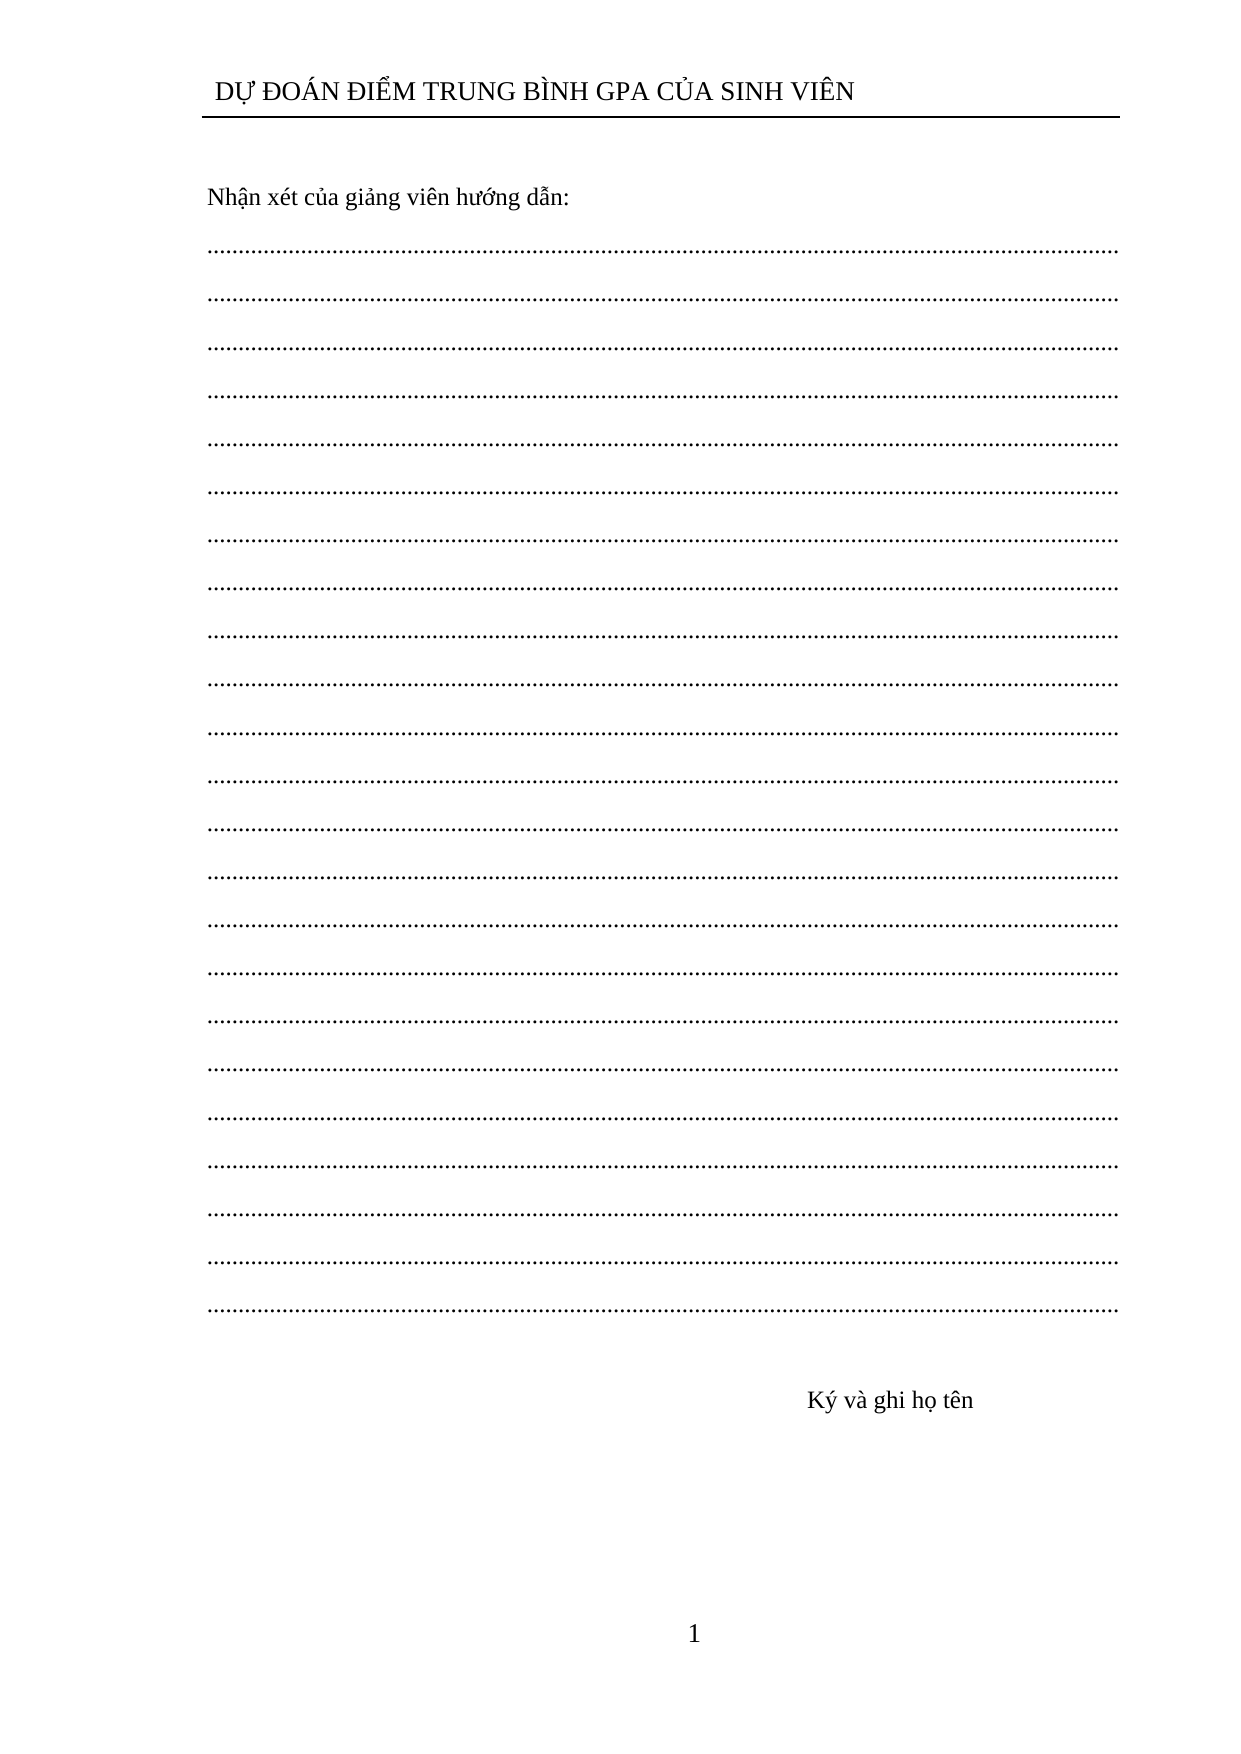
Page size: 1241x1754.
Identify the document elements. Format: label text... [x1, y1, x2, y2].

text Nhận xét của giảng viên hướng dẫn: [207, 182, 1122, 211]
text Ký và ghi họ tên [207, 1385, 1122, 1414]
text .................................................................................................................................................. [207, 856, 1122, 885]
text .................................................................................................................................................. [207, 327, 1122, 355]
text .................................................................................................................................................. [207, 567, 1122, 596]
text .................................................................................................................................................. [207, 375, 1122, 403]
text .................................................................................................................................................. [207, 904, 1122, 933]
text .................................................................................................................................................. [207, 1145, 1122, 1173]
text .................................................................................................................................................. [207, 1000, 1122, 1029]
text .................................................................................................................................................. [207, 278, 1122, 307]
text .................................................................................................................................................. [207, 808, 1122, 837]
text .................................................................................................................................................. [207, 423, 1122, 452]
text .................................................................................................................................................. [207, 1193, 1122, 1222]
text .................................................................................................................................................. [207, 663, 1122, 692]
text .................................................................................................................................................. [207, 230, 1122, 259]
text .................................................................................................................................................. [207, 952, 1122, 981]
text .................................................................................................................................................. [207, 1097, 1122, 1125]
text .................................................................................................................................................. [207, 1048, 1122, 1077]
text .................................................................................................................................................. [207, 1241, 1122, 1270]
text .................................................................................................................................................. [207, 519, 1122, 548]
text .................................................................................................................................................. [207, 1289, 1122, 1318]
text .................................................................................................................................................. [207, 760, 1122, 788]
text .................................................................................................................................................. [207, 615, 1122, 644]
text .................................................................................................................................................. [207, 712, 1122, 740]
text .................................................................................................................................................. [207, 471, 1122, 500]
